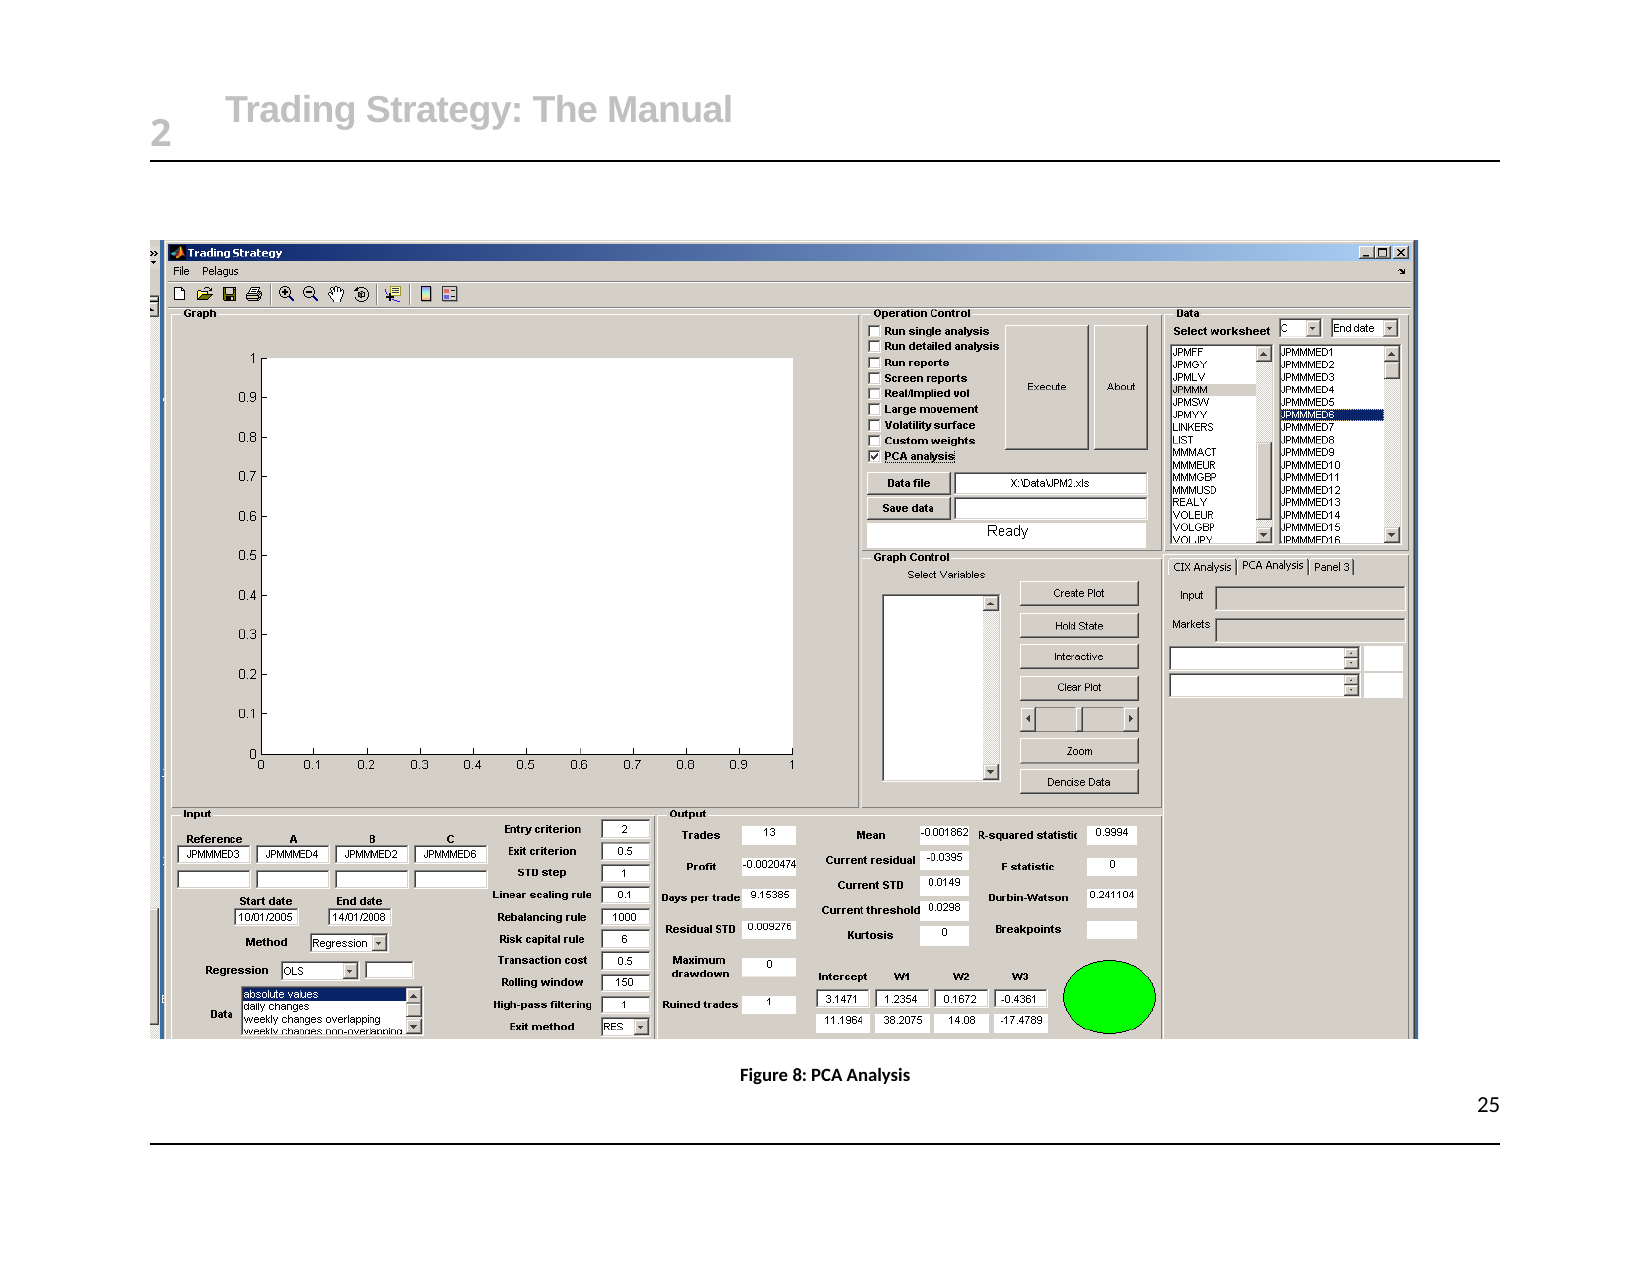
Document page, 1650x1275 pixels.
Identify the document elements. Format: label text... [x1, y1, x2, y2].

picture [150, 240, 1419, 1039]
text Figure 8: PCA Analysis [150, 1064, 1500, 1087]
